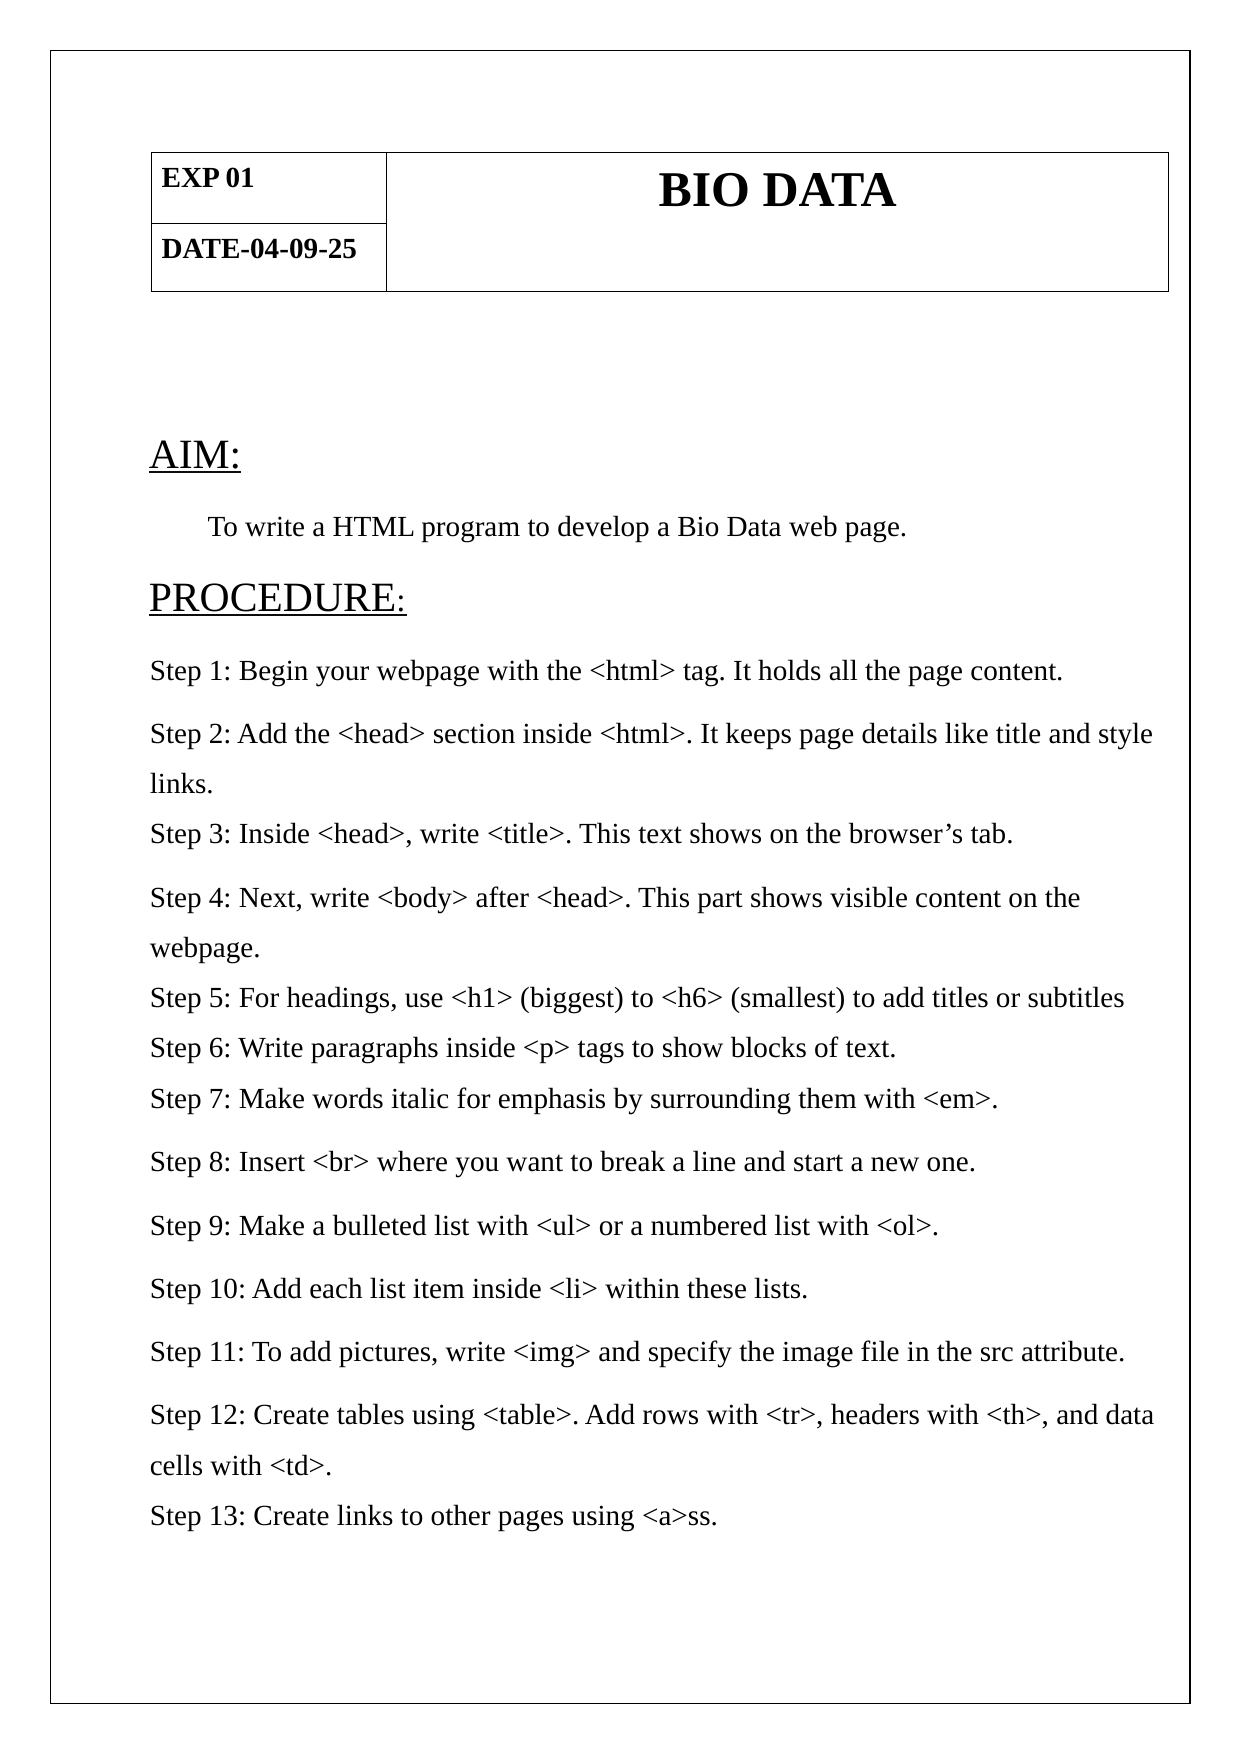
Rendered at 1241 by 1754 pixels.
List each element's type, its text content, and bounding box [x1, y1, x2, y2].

text Step 2: Add the <head> section inside <html>. It keeps page details like title and style links. [149, 716, 1170, 800]
text AIM: [148, 429, 1181, 477]
text To write a HTML program to develop a Bio Data web page. [149, 509, 1170, 543]
text Step 3: Inside <head>, write <title>. This text shows on the browser’s tab. [149, 816, 1170, 850]
text Step 7: Make words italic for emphasis by surrounding them with <em>. [149, 1081, 1170, 1115]
text Step 10: Add each list item inside <li> within these lists. [149, 1271, 1170, 1304]
text Step 5: For headings, use <h1> (biggest) to <h6> (smallest) to add titles or subtitles Step 6: Write paragraphs inside <p> tags to show blocks of text. [149, 980, 1170, 1064]
text Step 12: Create tables using <table>. Add rows with <tr>, headers with <th>, and data cells with <td>. [149, 1397, 1170, 1481]
text Step 13: Create links to other pages using <a>ss. [149, 1498, 1170, 1532]
table_header EXP 01 [152, 153, 386, 223]
table_header BIO DATA [387, 153, 1168, 291]
text Step 9: Make a bulleted list with <ul> or a numbered list with <ol>. [149, 1208, 1170, 1241]
text Step 8: Insert <br> where you want to break a line and start a new one. [149, 1144, 1170, 1178]
text Step 4: Next, write <body> after <head>. This part shows visible content on the webpage. [149, 880, 1170, 963]
text Step 1: Begin your webpage with the <html> tag. It holds all the page content. [149, 653, 1170, 686]
table_cell DATE-04-09-25 [152, 224, 386, 291]
text Step 11: To add pictures, write <img> and specify the image file in the src attribute. [149, 1334, 1170, 1368]
text PROCEDURE: [148, 573, 1181, 621]
